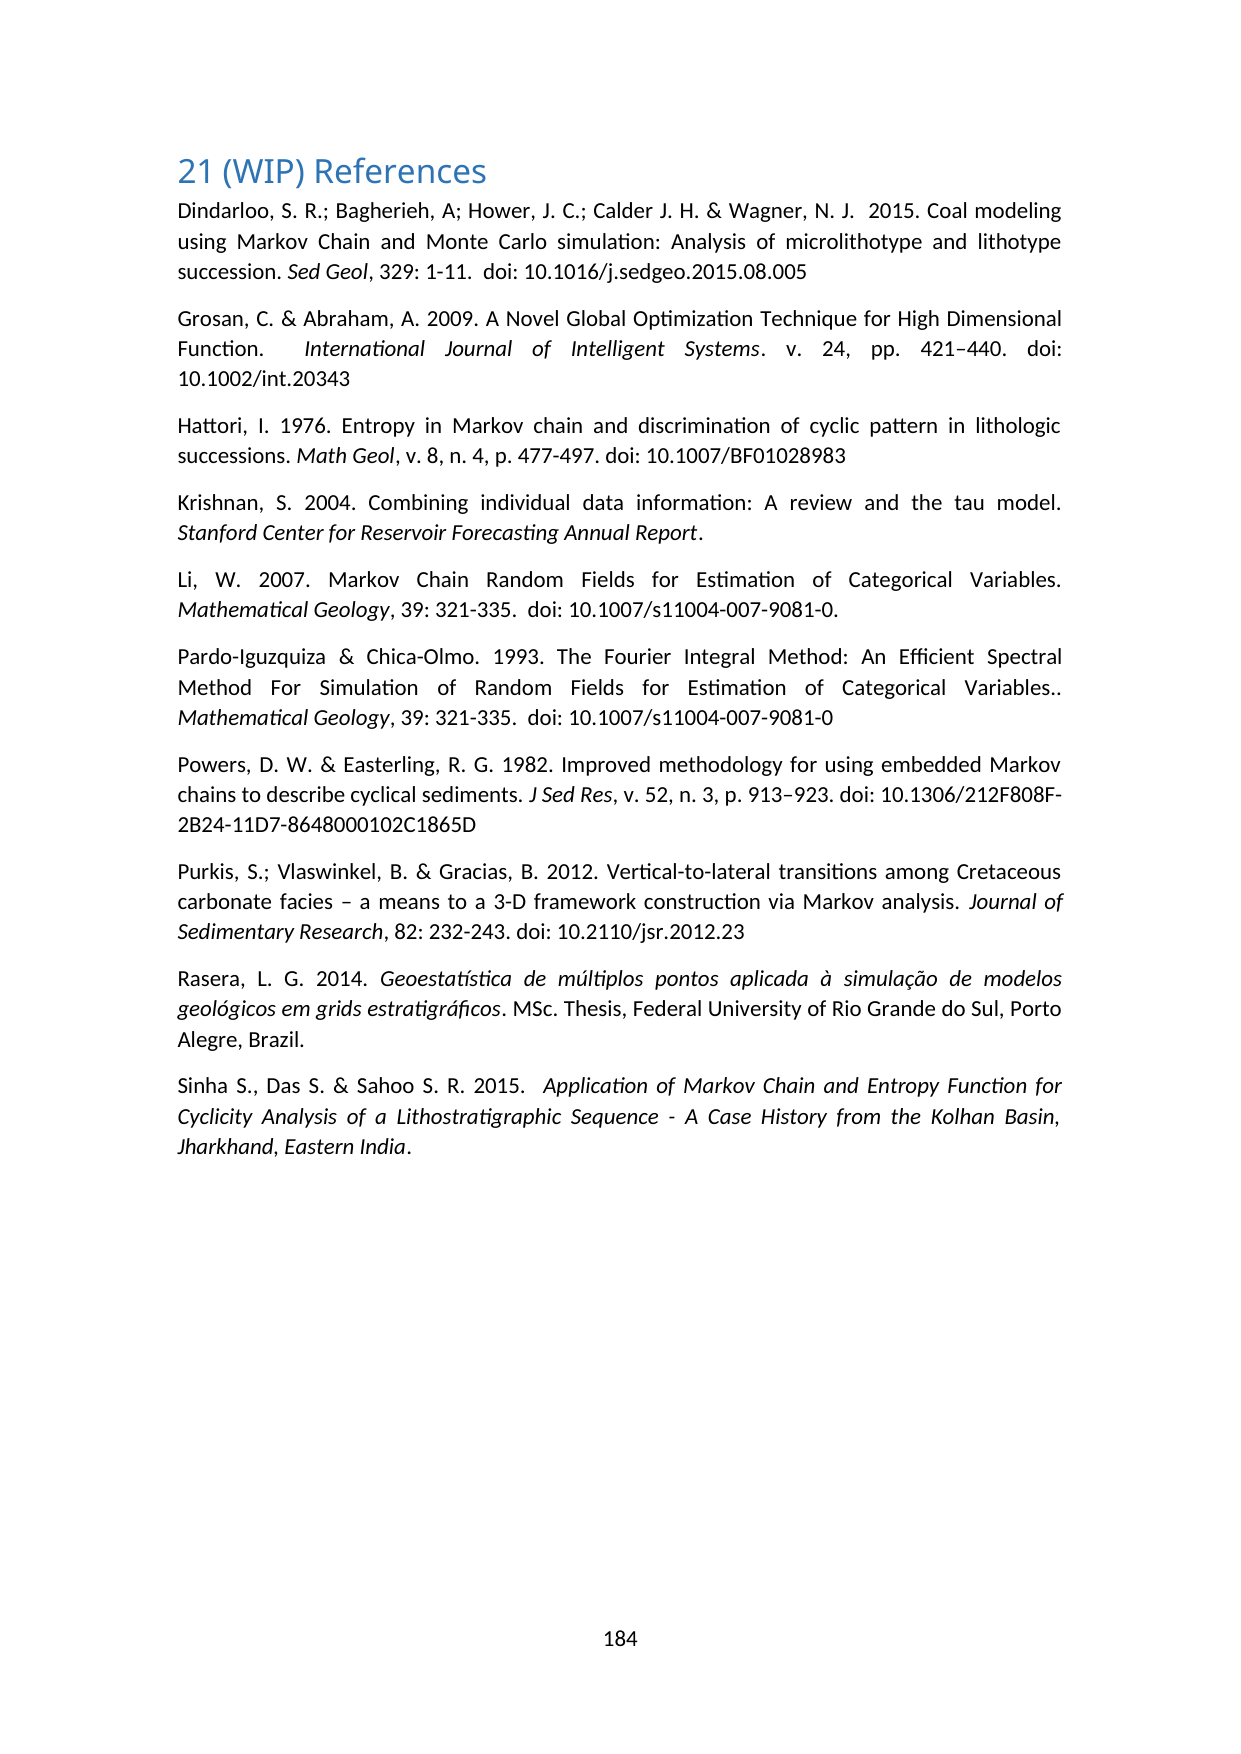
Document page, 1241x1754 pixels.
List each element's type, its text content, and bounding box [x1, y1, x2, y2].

text Rasera, L. G. 2014. Geoestatística de múltiplos pontos aplicada à simulação de modelos geológicos em grids estratigráficos. MSc. Thesis, Federal University of Rio Grande do Sul, Porto Alegre, Brazil. [177, 964, 1063, 1053]
text Sinha S., Das S. & Sahoo S. R. 2015. Application of Markov Chain and Entropy Function for Cyclicity Analysis of a Lithostratigraphic Sequence - A Case History from the Kolhan Basin, Jharkhand, Eastern India. [177, 1072, 1063, 1160]
text Pardo-Iguzquiza & Chica-Olmo. 1993. The Fourier Integral Method: An Efficient Spectral Method For Simulation of Random Fields for Estimation of Categorical Variables.. Mathematical Geology, 39: 321-335. doi: 10.1007/s11004-007-9081-0 [177, 642, 1063, 731]
text Hattori, I. 1976. Entropy in Markov chain and discrimination of cyclic pattern in lithologic successions. Math Geol, v. 8, n. 4, p. 477-497. doi: 10.1007/BF01028983 [177, 411, 1063, 469]
text Purkis, S.; Vlaswinkel, B. & Gracias, B. 2012. Vertical-to-lateral transitions among Cretaceous carbonate facies – a means to a 3-D framework construction via Markov analysis. Journal of Sedimentary Research, 82: 232-243. doi: 10.2110/jsr.2012.23 [177, 857, 1063, 945]
subtitle (WIP) References [177, 148, 1063, 193]
text Powers, D. W. & Easterling, R. G. 1982. Improved methodology for using embedded Markov chains to describe cyclical sediments. J Sed Res, v. 52, n. 3, p. 913–923. doi: 10.1306/212F808F-2B24-11D7-8648000102C1865D [177, 750, 1063, 838]
text Li, W. 2007. Markov Chain Random Fields for Estimation of Categorical Variables. Mathematical Geology, 39: 321-335. doi: 10.1007/s11004-007-9081-0. [177, 565, 1063, 623]
text Dindarloo, S. R.; Bagherieh, A; Hower, J. C.; Calder J. H. & Wagner, N. J. 2015. Coal modeling using Markov Chain and Monte Carlo simulation: Analysis of microlithotype and lithotype succession. Sed Geol, 329: 1-11. doi: 10.1016/j.sedgeo.2015.08.005 [177, 197, 1063, 285]
text Grosan, C. & Abraham, A. 2009. A Novel Global Optimization Technique for High Dimensional Function. International Journal of Intelligent Systems. v. 24, pp. 421–440. doi: 10.1002/int.20343 [177, 304, 1063, 392]
text Krishnan, S. 2004. Combining individual data information: A review and the tau model. Stanford Center for Reservoir Forecasting Annual Report. [177, 488, 1063, 546]
